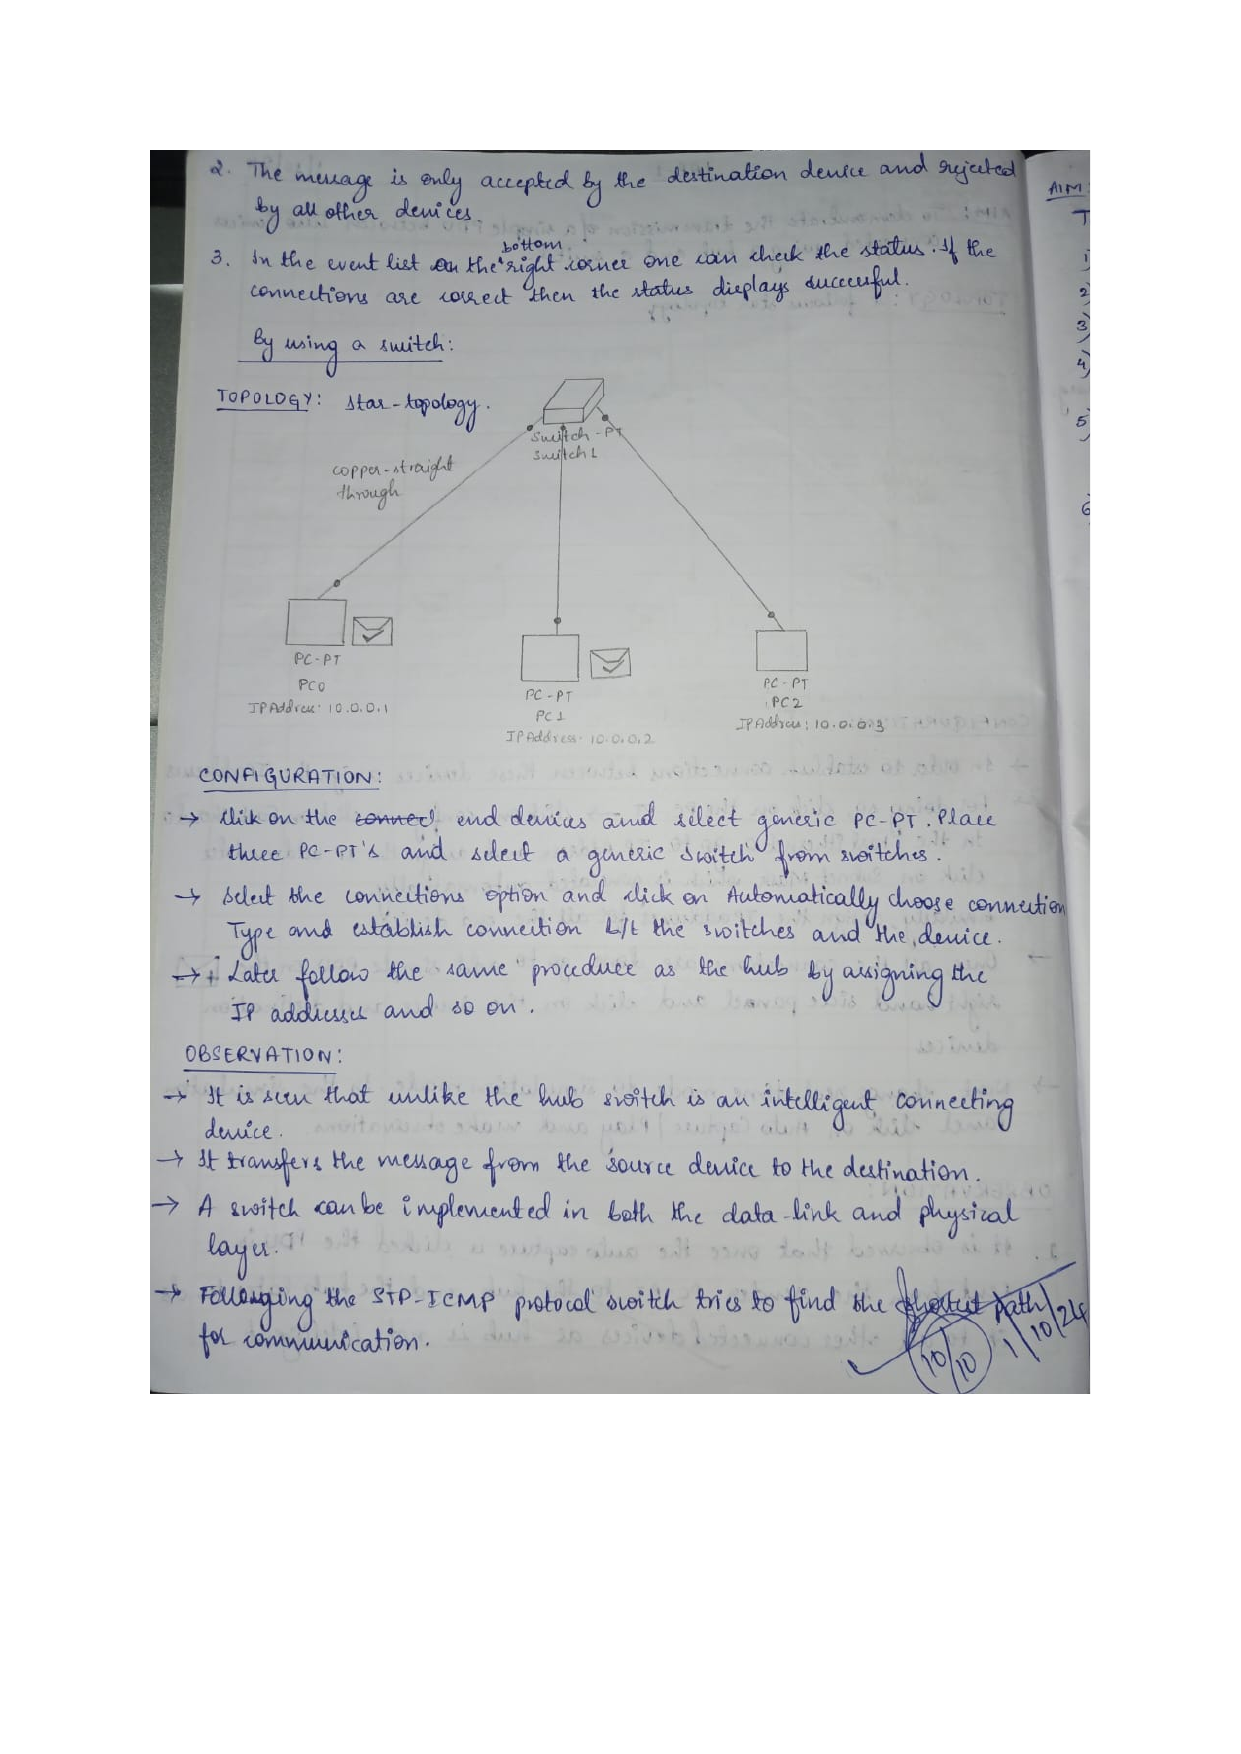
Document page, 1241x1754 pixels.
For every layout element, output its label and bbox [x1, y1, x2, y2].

picture [150, 150, 1091, 1394]
